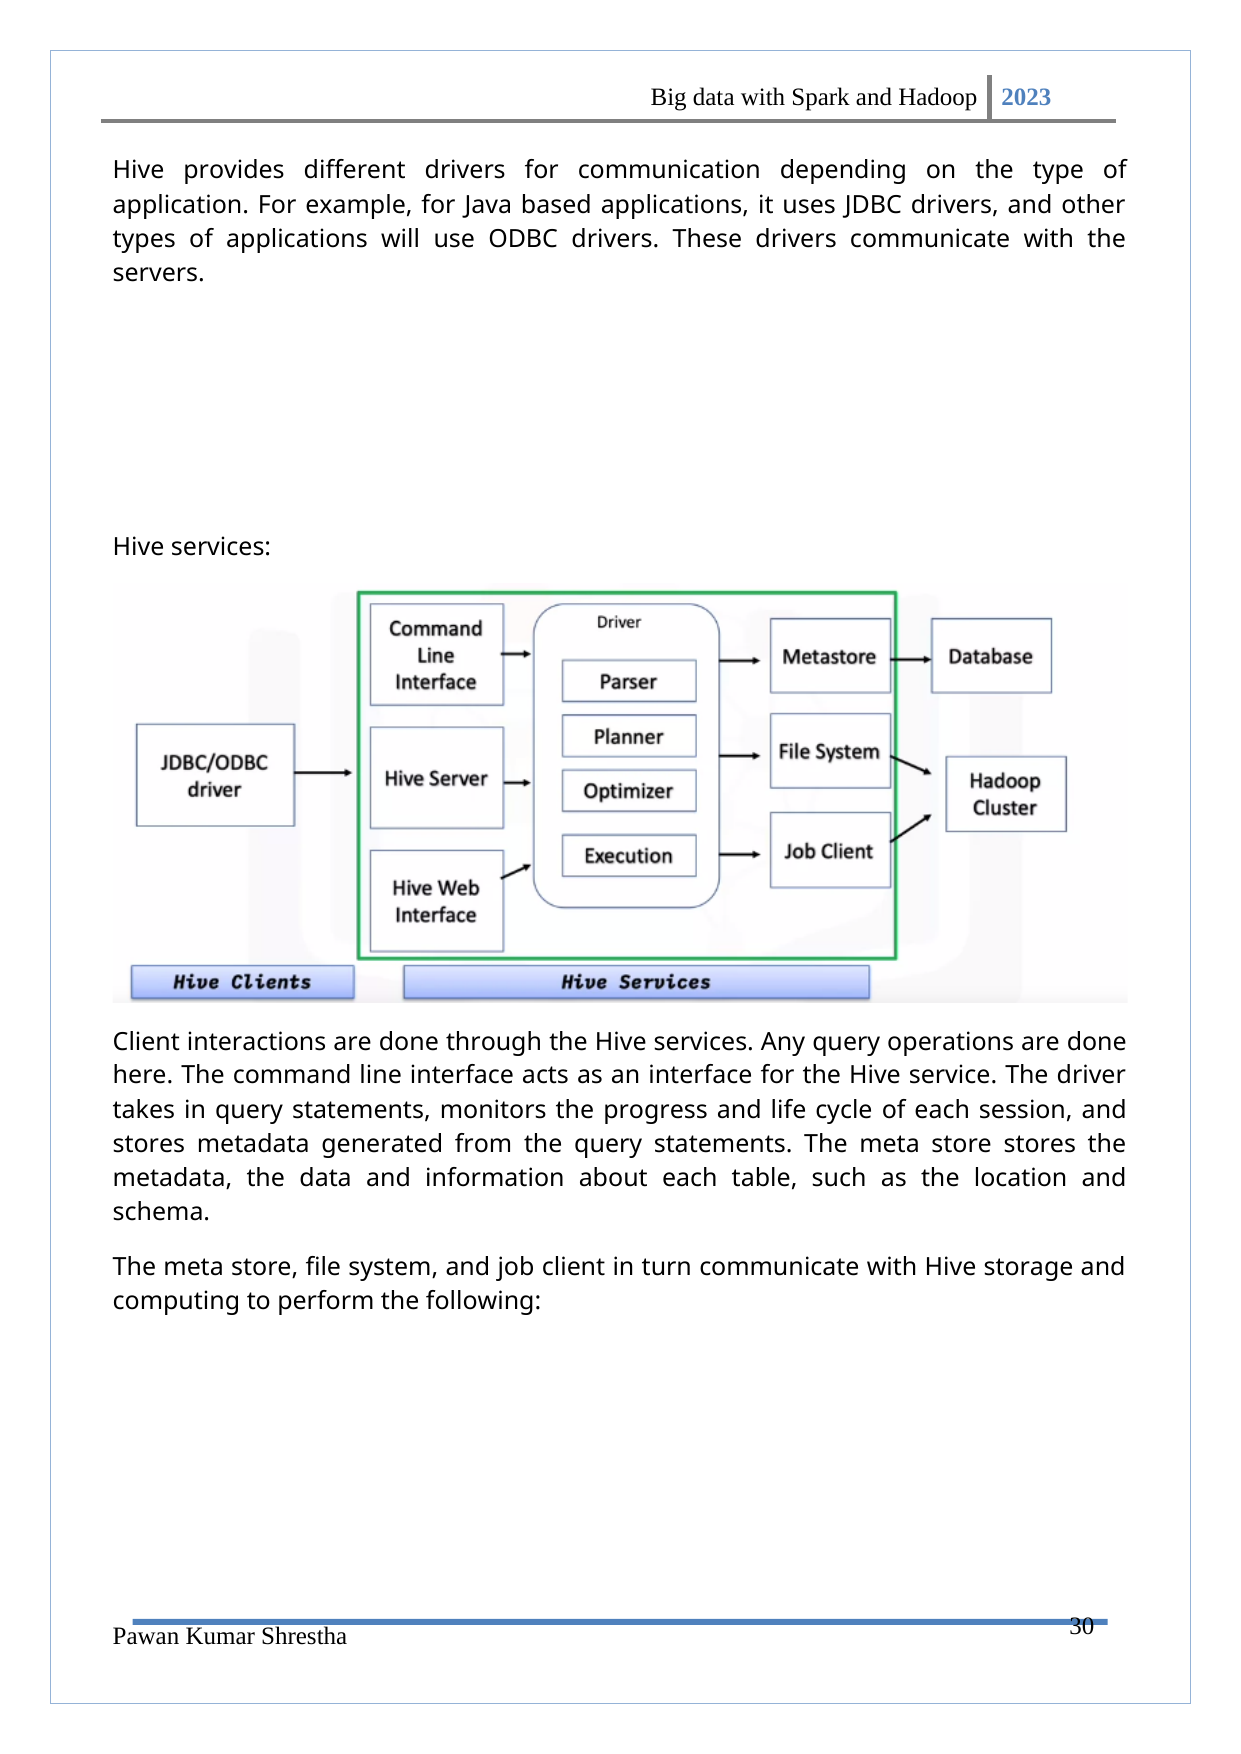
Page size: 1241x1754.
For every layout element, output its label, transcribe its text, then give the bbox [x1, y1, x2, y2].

text Hive provides different drivers for communication depending on the type of application. For example, for Java based applications, it uses JDBC drivers, and other types of applications will use ODBC drivers. These drivers communicate with the servers. [112, 152, 1128, 288]
text The meta store, file system, and job client in turn communicate with Hive storage and computing to perform the following: [112, 1248, 1128, 1316]
picture [112, 583, 1128, 1003]
text Client interactions are done through the Hive services. Any query operations are done here. The command line interface acts as an interface for the Hive service. The driver takes in query statements, monitors the progress and life cycle of each session, and stores metadata generated from the query statements. The meta store stores the metadata, the data and information about each table, such as the location and schema. [112, 1023, 1128, 1227]
text Hive services: [112, 529, 1128, 563]
